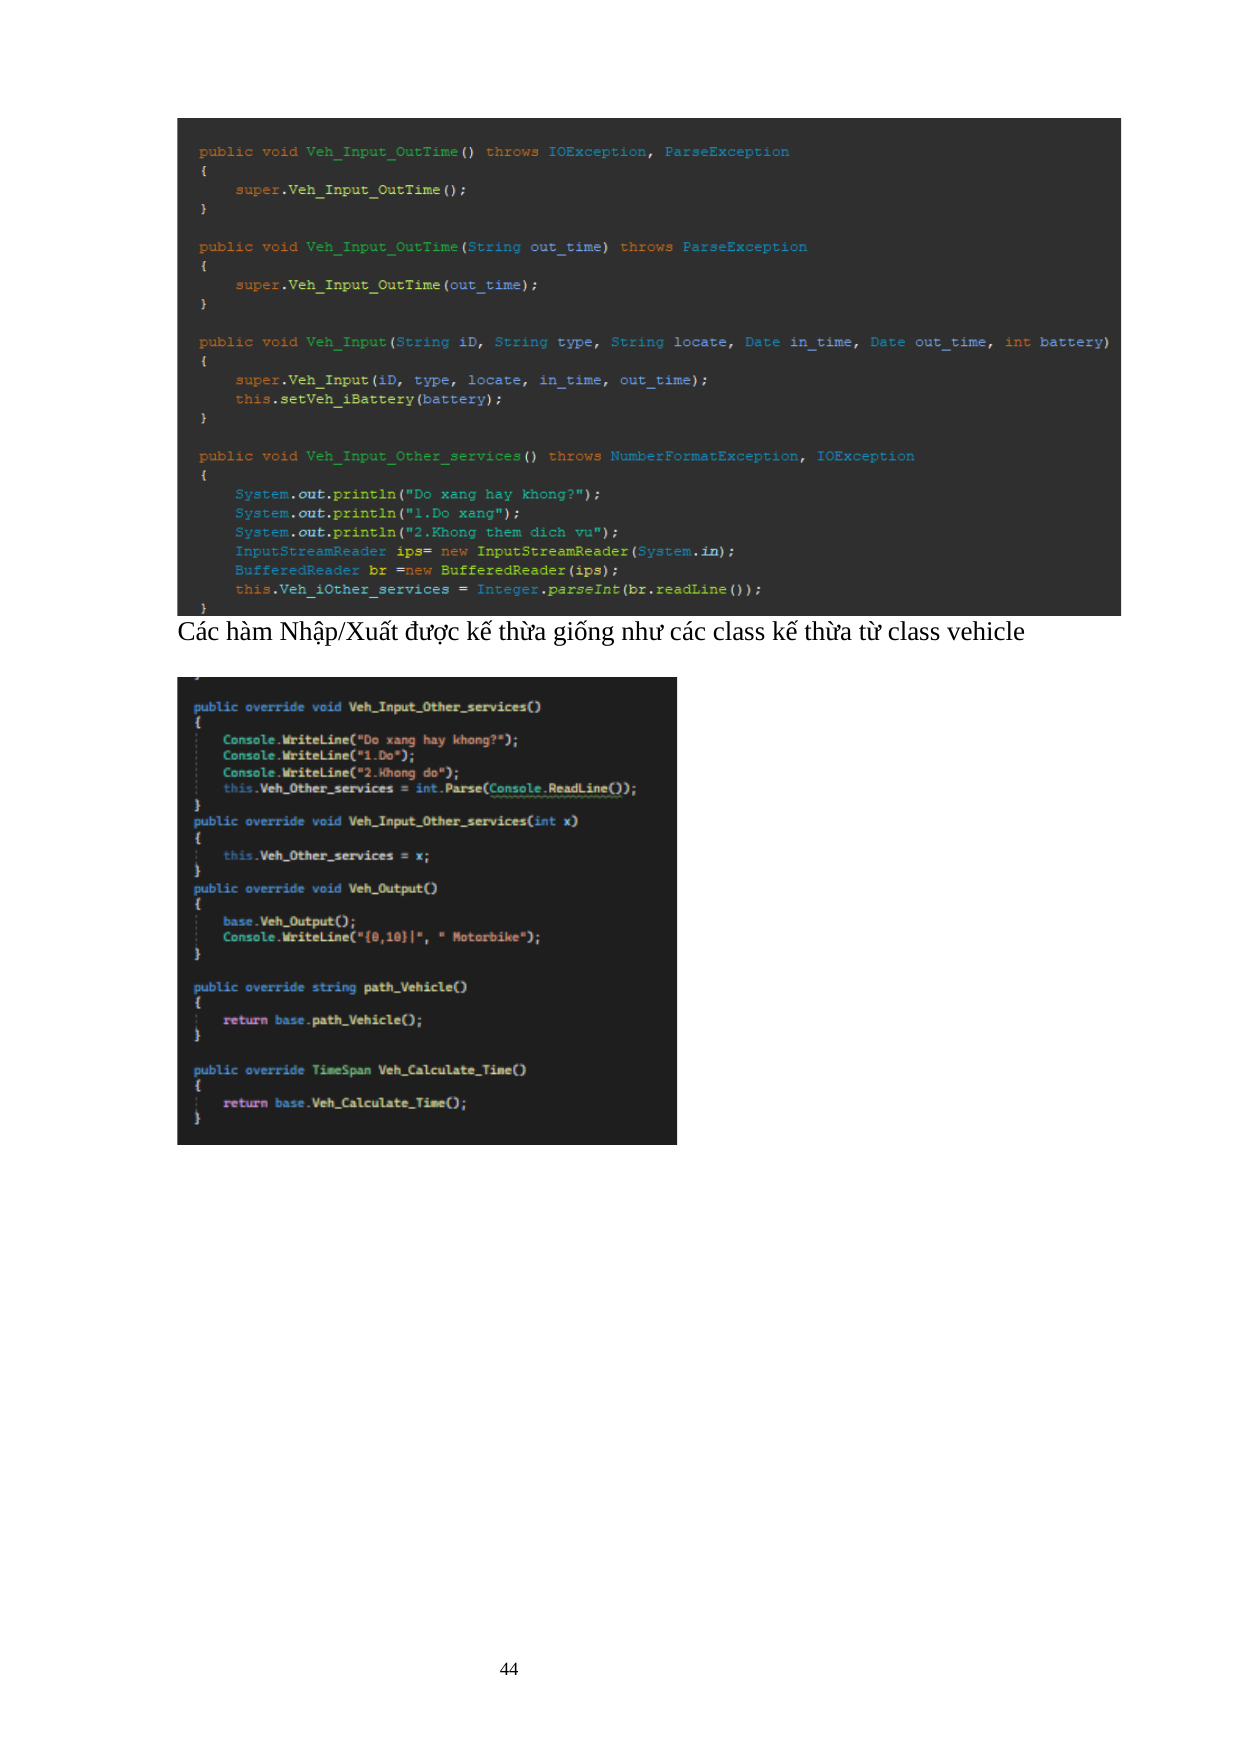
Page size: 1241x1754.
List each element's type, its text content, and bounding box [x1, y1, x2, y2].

list Các hàm Nhập/Xuất được kế thừa giống như các class kế thừa từ class vehicle [177, 616, 1122, 646]
picture [177, 118, 1122, 616]
picture [177, 677, 678, 1145]
